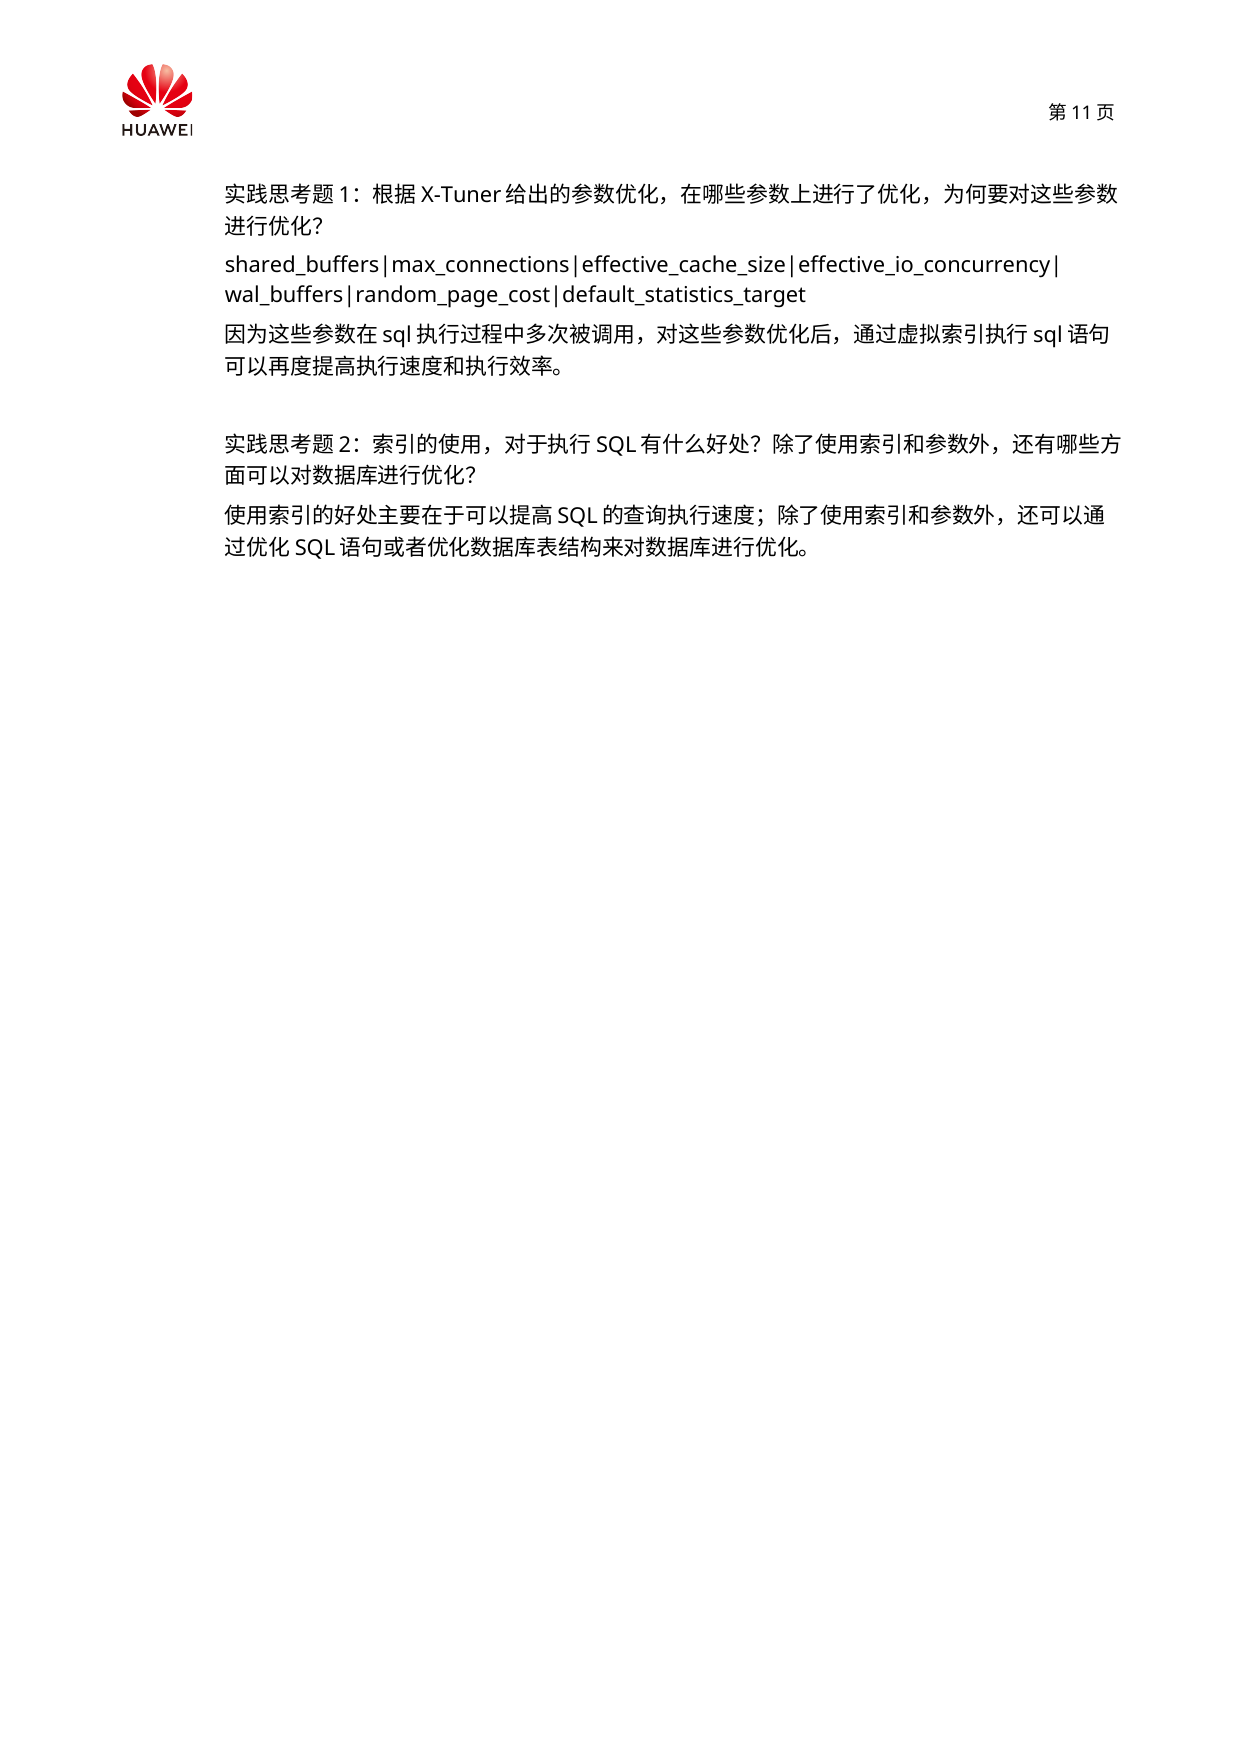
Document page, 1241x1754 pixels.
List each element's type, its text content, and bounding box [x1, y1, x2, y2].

picture [122, 64, 193, 136]
text 实践思考题1：根据X-Tuner给出的参数优化，在哪些参数上进行了优化，为何要对这些参数进行优化？ [224, 177, 1122, 241]
text 使用索引的好处主要在于可以提高SQL的查询执行速度；除了使用索引和参数外，还可以通过优化SQL语句或者优化数据库表结构来对数据库进行优化。 [224, 498, 1122, 562]
text 实践思考题2：索引的使用，对于执行SQL有什么好处？除了使用索引和参数外，还有哪些方面可以对数据库进行优化？ [224, 427, 1122, 490]
text 因为这些参数在sql执行过程中多次被调用，对这些参数优化后，通过虚拟索引执行sql语句可以再度提高执行速度和执行效率。 [224, 317, 1122, 380]
text shared_buffers|max_connections|effective_cache_size|effective_io_concurrency|wal_buffers|random_page_cost|default_statistics_target [224, 249, 1122, 308]
